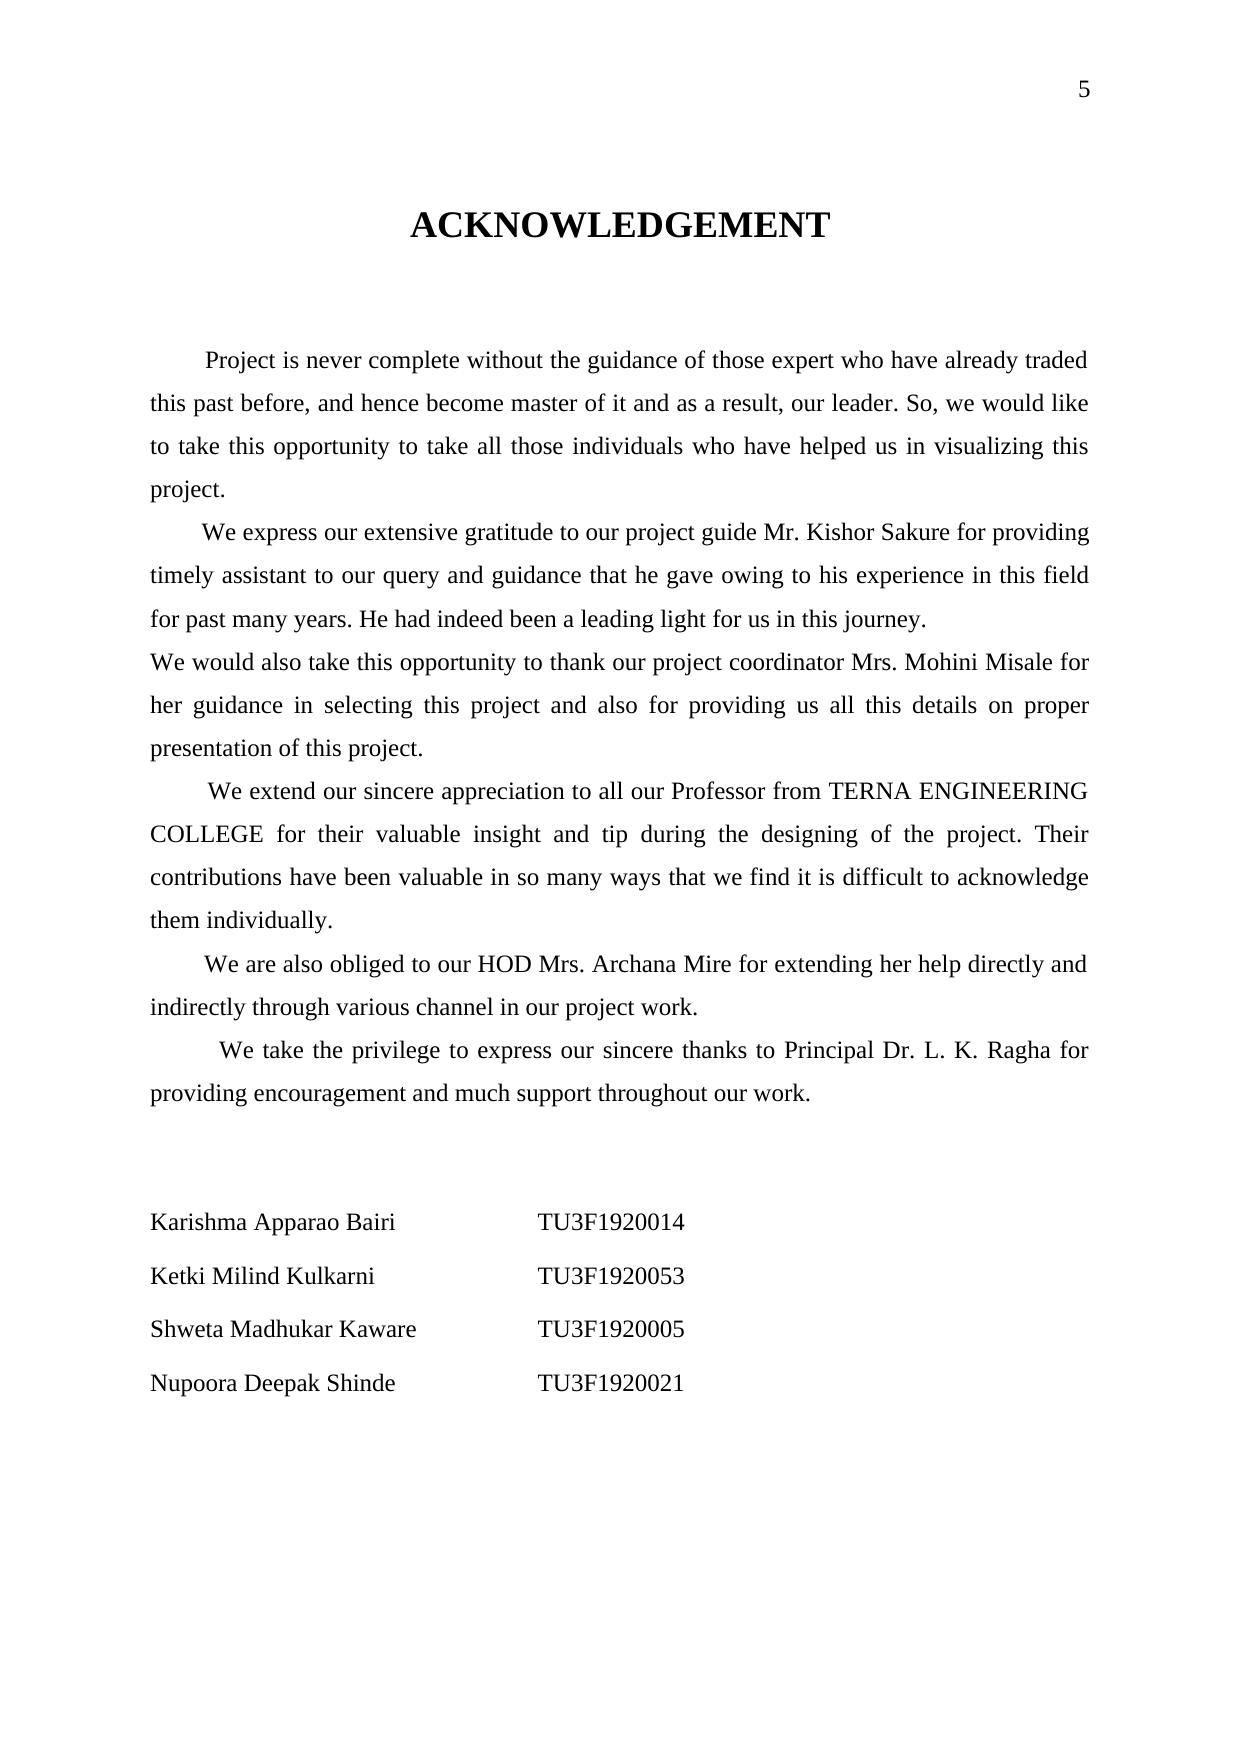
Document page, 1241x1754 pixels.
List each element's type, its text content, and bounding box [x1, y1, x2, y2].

text Shweta Madhukar Kaware TU3F1920005 [150, 1314, 1090, 1343]
text Nupoora Deepak Shinde TU3F1920021 [150, 1368, 1090, 1397]
text We extend our sincere appreciation to all our Professor from TERNA ENGINEERING COLLEGE for their valuable insight and tip during the designing of the project. Their contributions have been valuable in so many ways that we find it is difficult to acknowledge them individually. [150, 776, 1090, 934]
text We take the privilege to express our sincere thanks to Principal Dr. L. K. Ragha for providing encouragement and much support throughout our work. [150, 1035, 1090, 1107]
text Ketki Milind Kulkarni TU3F1920053 [150, 1261, 1090, 1290]
text Project is never complete without the guidance of those expert who have already traded this past before, and hence become master of it and as a result, our leader. So, we would like to take this opportunity to take all those individuals who have helped us in visualizing this project. [150, 345, 1090, 503]
text Karishma Apparao Bairi TU3F1920014 [150, 1207, 1090, 1236]
text We would also take this opportunity to thank our project coordinator Mrs. Mohini Misale for her guidance in selecting this project and also for providing us all this details on proper presentation of this project. [150, 647, 1090, 762]
text We are also obliged to our HOD Mrs. Archana Mire for extending her help directly and indirectly through various channel in our project work. [150, 949, 1090, 1021]
text ACKNOWLEDGEMENT [150, 203, 1090, 246]
text We express our extensive gratitude to our project guide Mr. Kishor Sakure for providing timely assistant to our query and guidance that he gave owing to his experience in this field for past many years. He had indeed been a leading light for us in this journey. [150, 517, 1090, 632]
